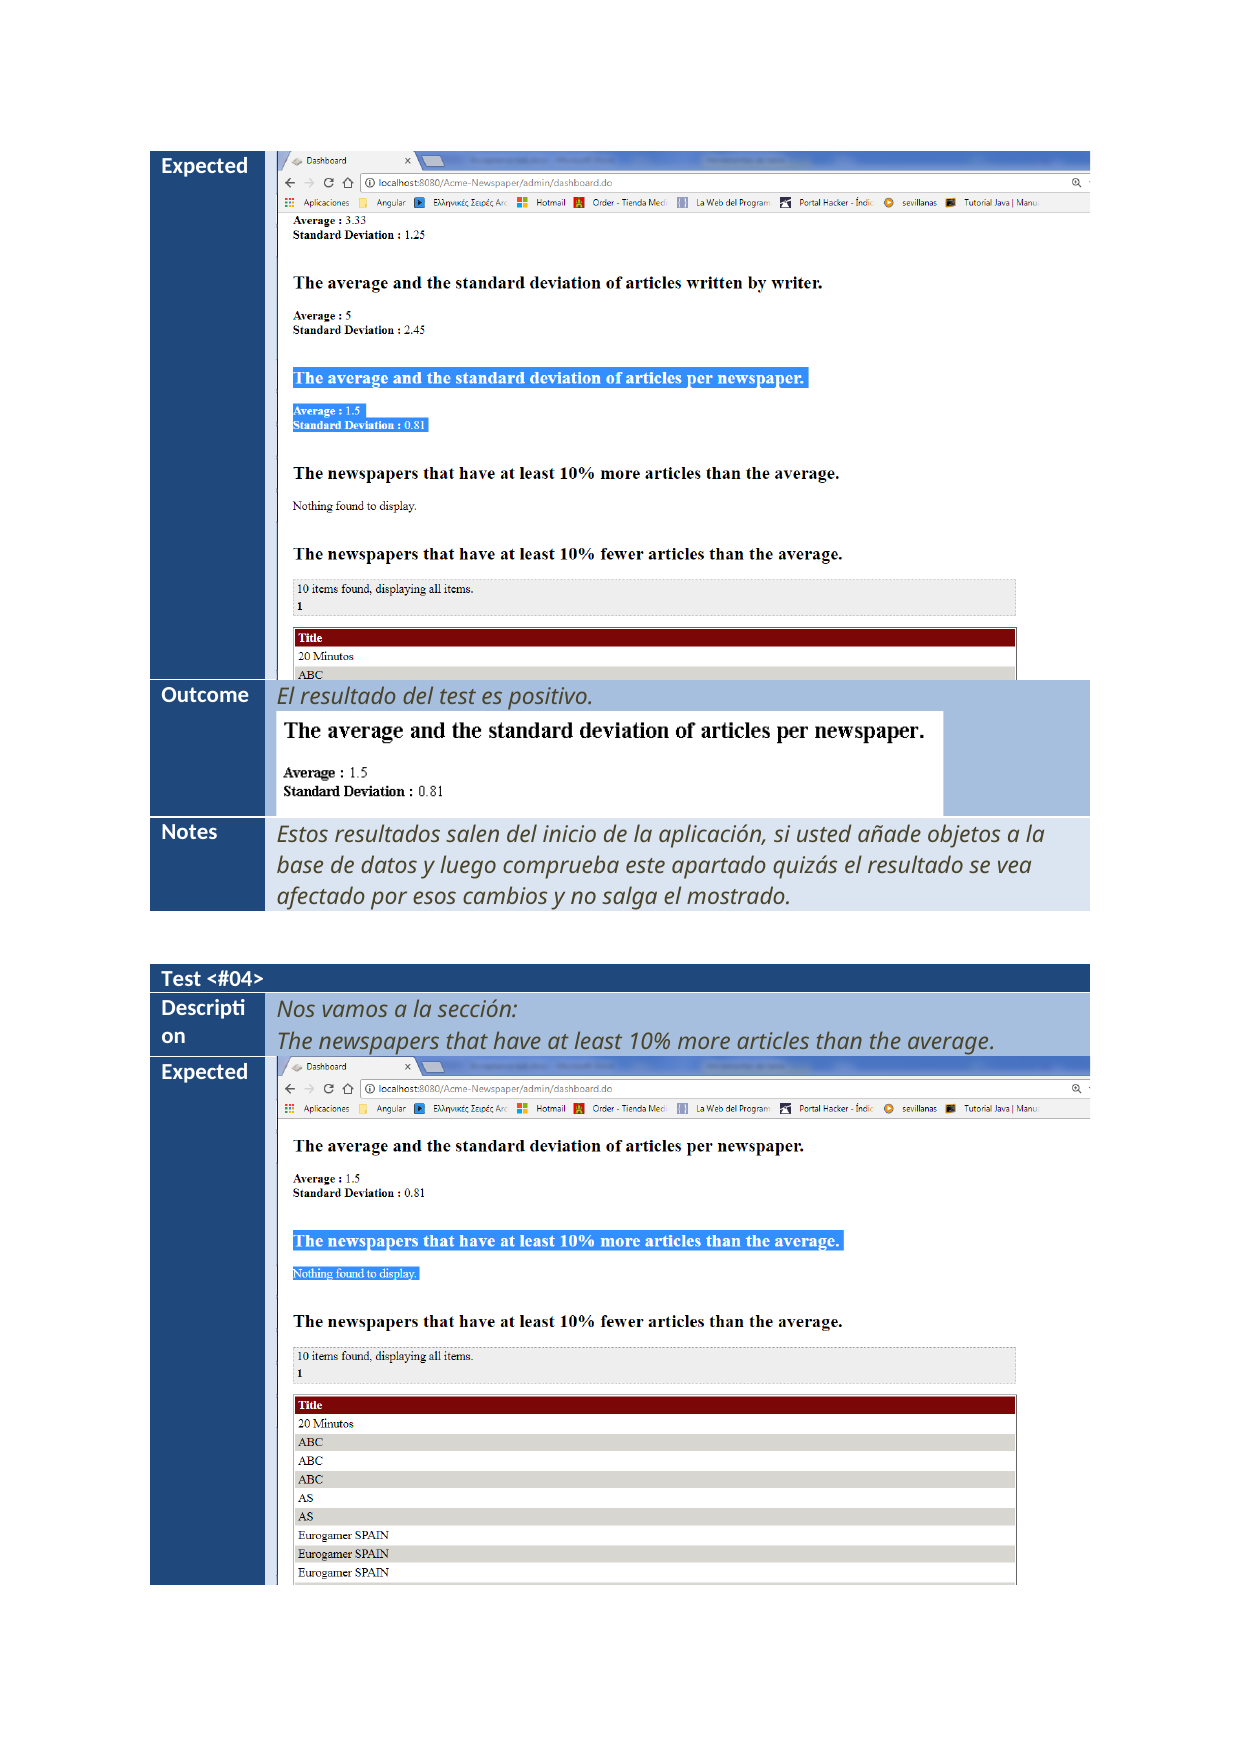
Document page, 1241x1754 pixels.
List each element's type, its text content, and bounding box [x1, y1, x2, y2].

picture [276, 151, 1091, 680]
table_cell Expected [150, 1057, 265, 1585]
table_cell Expected [150, 151, 265, 679]
table_cell Outcome [150, 680, 265, 816]
picture [276, 711, 944, 817]
picture [276, 1056, 1091, 1585]
table_cell Estos resultados salen del inicio de la aplicación, si usted añade objetos a la base de datos y luego comprueba este apartado quizás el resultado se vea afectado por esos cambios y no salga el mostrado. [265, 818, 1090, 911]
table_cell Notes [150, 818, 265, 911]
table_cell Nos vamos a la sección: The newspapers that have at least 10% more articles than the average. [265, 993, 1090, 1056]
table_cell El resultado del test es positivo. [265, 680, 1090, 816]
table_header Test <#04> [150, 964, 1090, 992]
table_cell Description [150, 993, 265, 1056]
table_cell [265, 151, 276, 679]
table_cell [265, 1057, 276, 1585]
